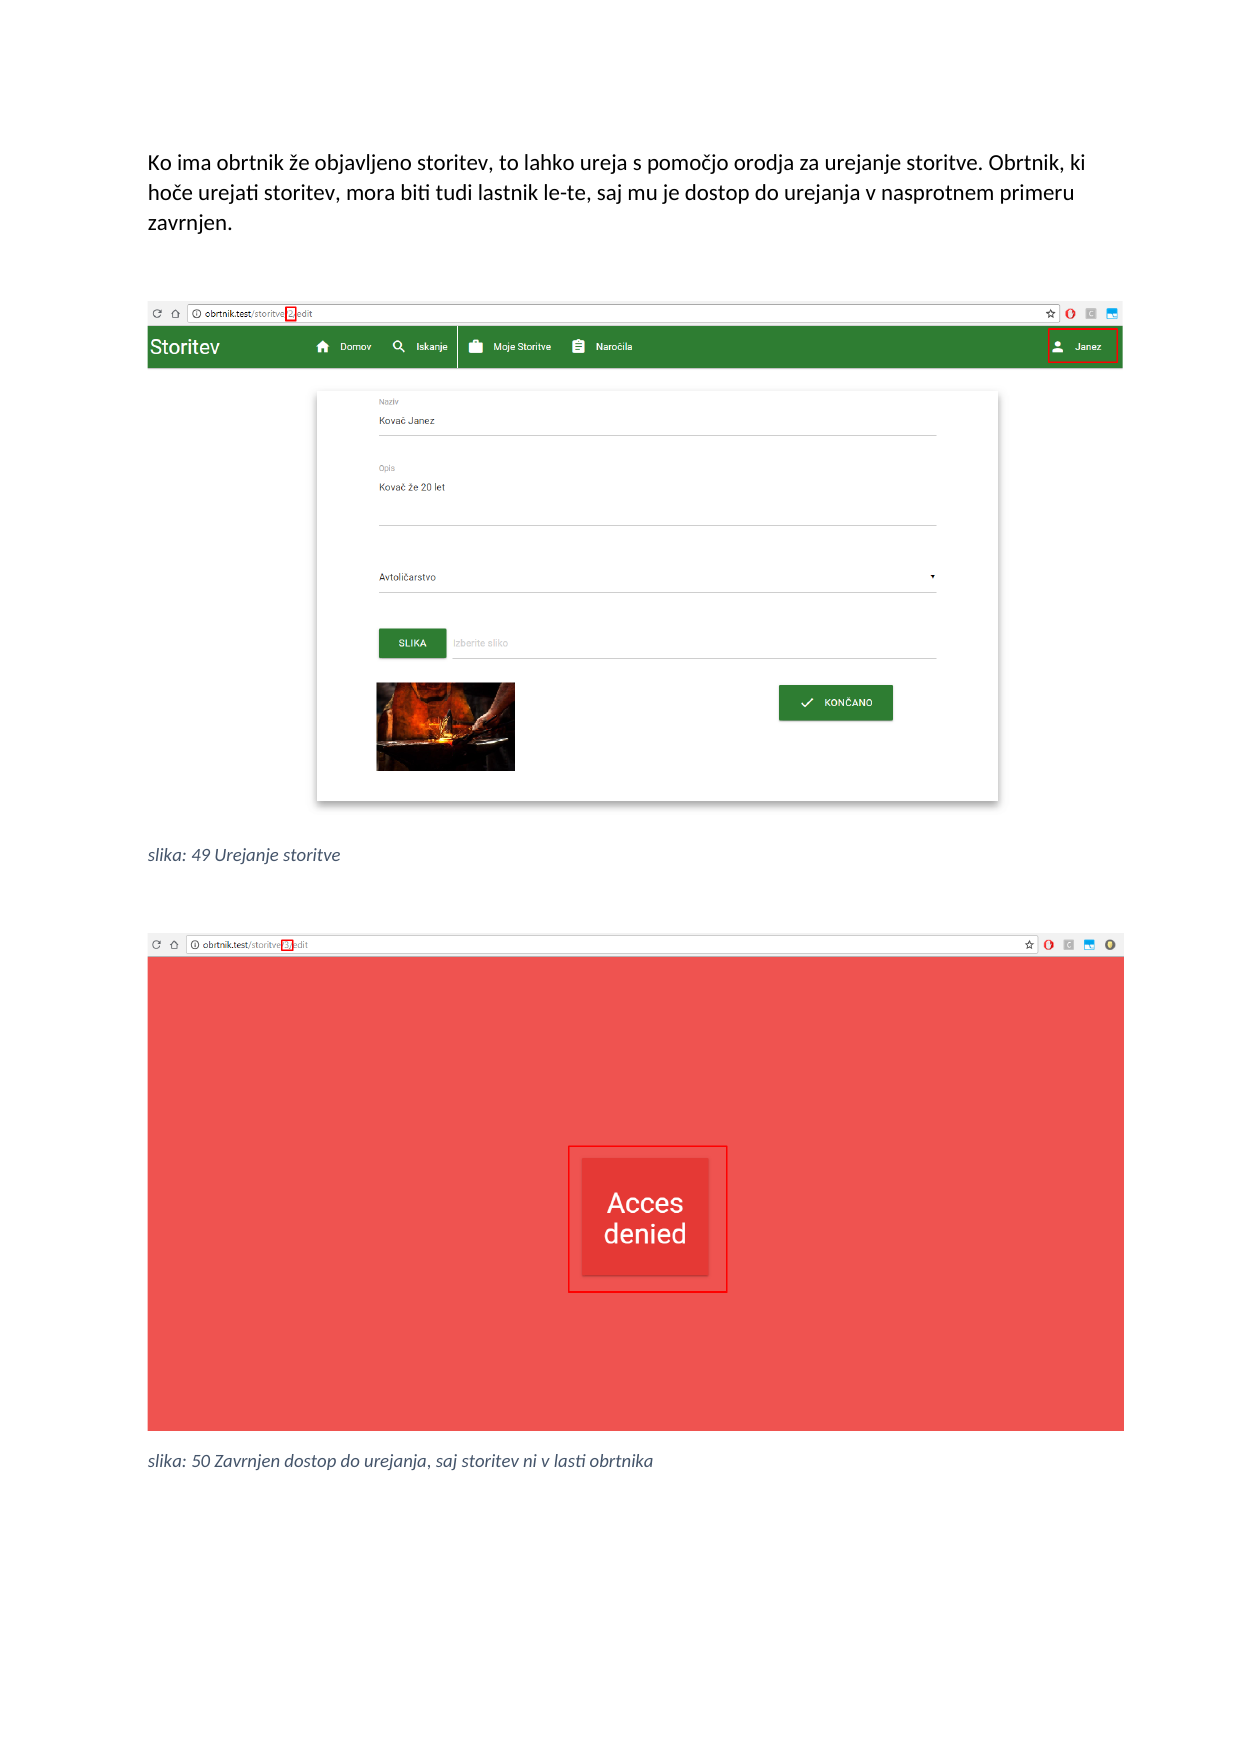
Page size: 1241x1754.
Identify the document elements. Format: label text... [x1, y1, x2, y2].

text slika: 50 Zavrnjen dostop do urejanja, saj storitev ni v lasti obrtnika [148, 1449, 1093, 1472]
picture [147, 933, 1124, 1431]
text Ko ima obrtnik že objavljeno storitev, to lahko ureja s pomočjo orodja za urejanje storitve. Obrtnik, ki hoče urejati storitev, mora biti tudi lastnik le-te, saj mu je dostop do urejanja v nasprotnem primeru zavrnjen. [148, 148, 1093, 236]
text slika: 49 Urejanje storitve [148, 843, 1093, 866]
picture [147, 301, 1123, 825]
